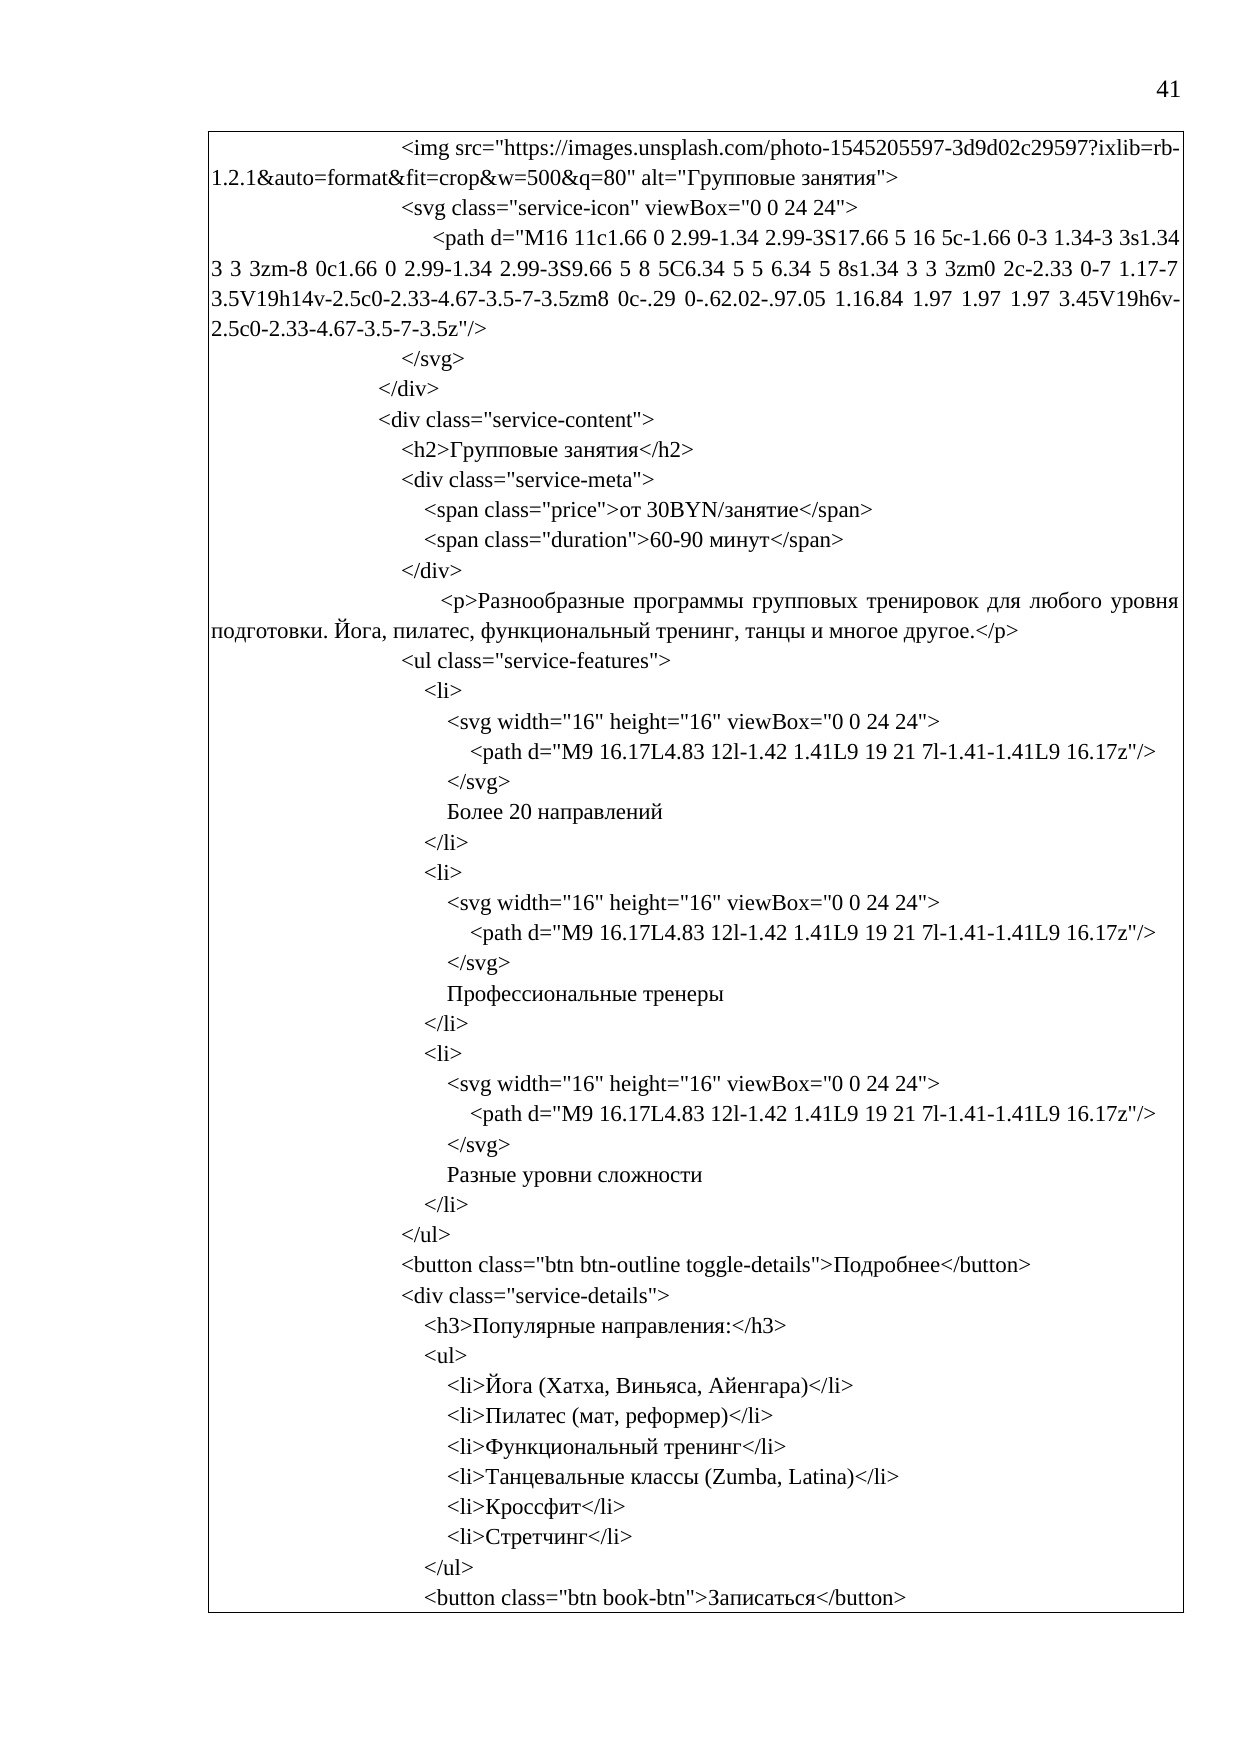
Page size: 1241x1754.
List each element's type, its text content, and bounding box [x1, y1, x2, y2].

list </ul> [209, 1550, 1183, 1580]
list </svg> [209, 1127, 1183, 1157]
list <svg class="service-icon" viewBox="0 0 24 24"> [209, 191, 1183, 221]
list </li> [209, 1007, 1183, 1036]
list <span class="price">от 30BYN/занятие</span> [209, 493, 1183, 523]
list </svg> [209, 342, 1183, 372]
list <svg width="16" height="16" viewBox="0 0 24 24"> [209, 704, 1183, 734]
list <li>Танцевальные классы (Zumba, Latina)</li> [209, 1460, 1183, 1489]
list </svg> [209, 946, 1183, 976]
list <path d="M9 16.17L4.83 12l-1.42 1.41L9 19 21 7l-1.41-1.41L9 16.17z"/> [209, 916, 1183, 946]
list </ul> [209, 1218, 1183, 1248]
list <button class="btn book-btn">Записаться</button> [209, 1581, 1183, 1612]
list <path d="M9 16.17L4.83 12l-1.42 1.41L9 19 21 7l-1.41-1.41L9 16.17z"/> [209, 735, 1183, 764]
list <li> [209, 1037, 1183, 1066]
list <h2>Групповые занятия</h2> [209, 433, 1183, 462]
list </svg> [209, 765, 1183, 794]
list <path d="M16 11c1.66 0 2.99-1.34 2.99-3S17.66 5 16 5c-1.66 0-3 1.34-3 3s1.34 3 3 3zm-8 0c1.66 0 2.99-1.34 2.99-3S9.66 5 8 5C6.34 5 5 6.34 5 8s1.34 3 3 3zm0 2c-2.33 0-7 1.17-7 3.5V19h14v-2.5c0-2.33-4.67-3.5-7-3.5zm8 0c-.29 0-.62.02-.97.05 1.16.84 1.97 1.97 1.97 3.45V19h6v-2.5c0-2.33-4.67-3.5-7-3.5z"/> [209, 221, 1183, 341]
list <p>Разнообразные программы групповых тренировок для любого уровня подготовки. Йога, пилатес, функциональный тренинг, танцы и многое другое.</p> [209, 584, 1183, 643]
list <span class="duration">60-90 минут</span> [209, 523, 1183, 553]
list <li>Кроссфит</li> [209, 1490, 1183, 1519]
list <svg width="16" height="16" viewBox="0 0 24 24"> [209, 886, 1183, 915]
list <div class="service-meta"> [209, 463, 1183, 492]
list <li> [209, 856, 1183, 885]
list <li>Пилатес (мат, реформер)</li> [209, 1399, 1183, 1429]
list </div> [209, 372, 1183, 402]
list Разные уровни сложности [209, 1158, 1183, 1187]
list <path d="M9 16.17L4.83 12l-1.42 1.41L9 19 21 7l-1.41-1.41L9 16.17z"/> [209, 1097, 1183, 1127]
list <div class="service-content"> [209, 402, 1183, 432]
list <ul class="service-features"> [209, 644, 1183, 674]
list <li> [209, 674, 1183, 704]
list <button class="btn btn-outline toggle-details">Подробнее</button> [209, 1248, 1183, 1278]
list <h3>Популярные направления:</h3> [209, 1309, 1183, 1338]
list </li> [209, 1188, 1183, 1217]
list <li>Функциональный тренинг</li> [209, 1429, 1183, 1459]
list <li>Стретчинг</li> [209, 1520, 1183, 1550]
list </div> [209, 553, 1183, 583]
list <ul> [209, 1339, 1183, 1368]
list Профессиональные тренеры [209, 976, 1183, 1006]
list <li>Йога (Хатха, Виньяса, Айенгара)</li> [209, 1369, 1183, 1399]
list <img src="https://images.unsplash.com/photo-1545205597-3d9d02c29597?ixlib=rb-1.2.1&auto=format&fit=crop&w=500&q=80" alt="Групповые занятия"> [209, 132, 1183, 190]
list </li> [209, 825, 1183, 855]
list <svg width="16" height="16" viewBox="0 0 24 24"> [209, 1067, 1183, 1097]
list Более 20 направлений [209, 795, 1183, 825]
list <div class="service-details"> [209, 1278, 1183, 1308]
